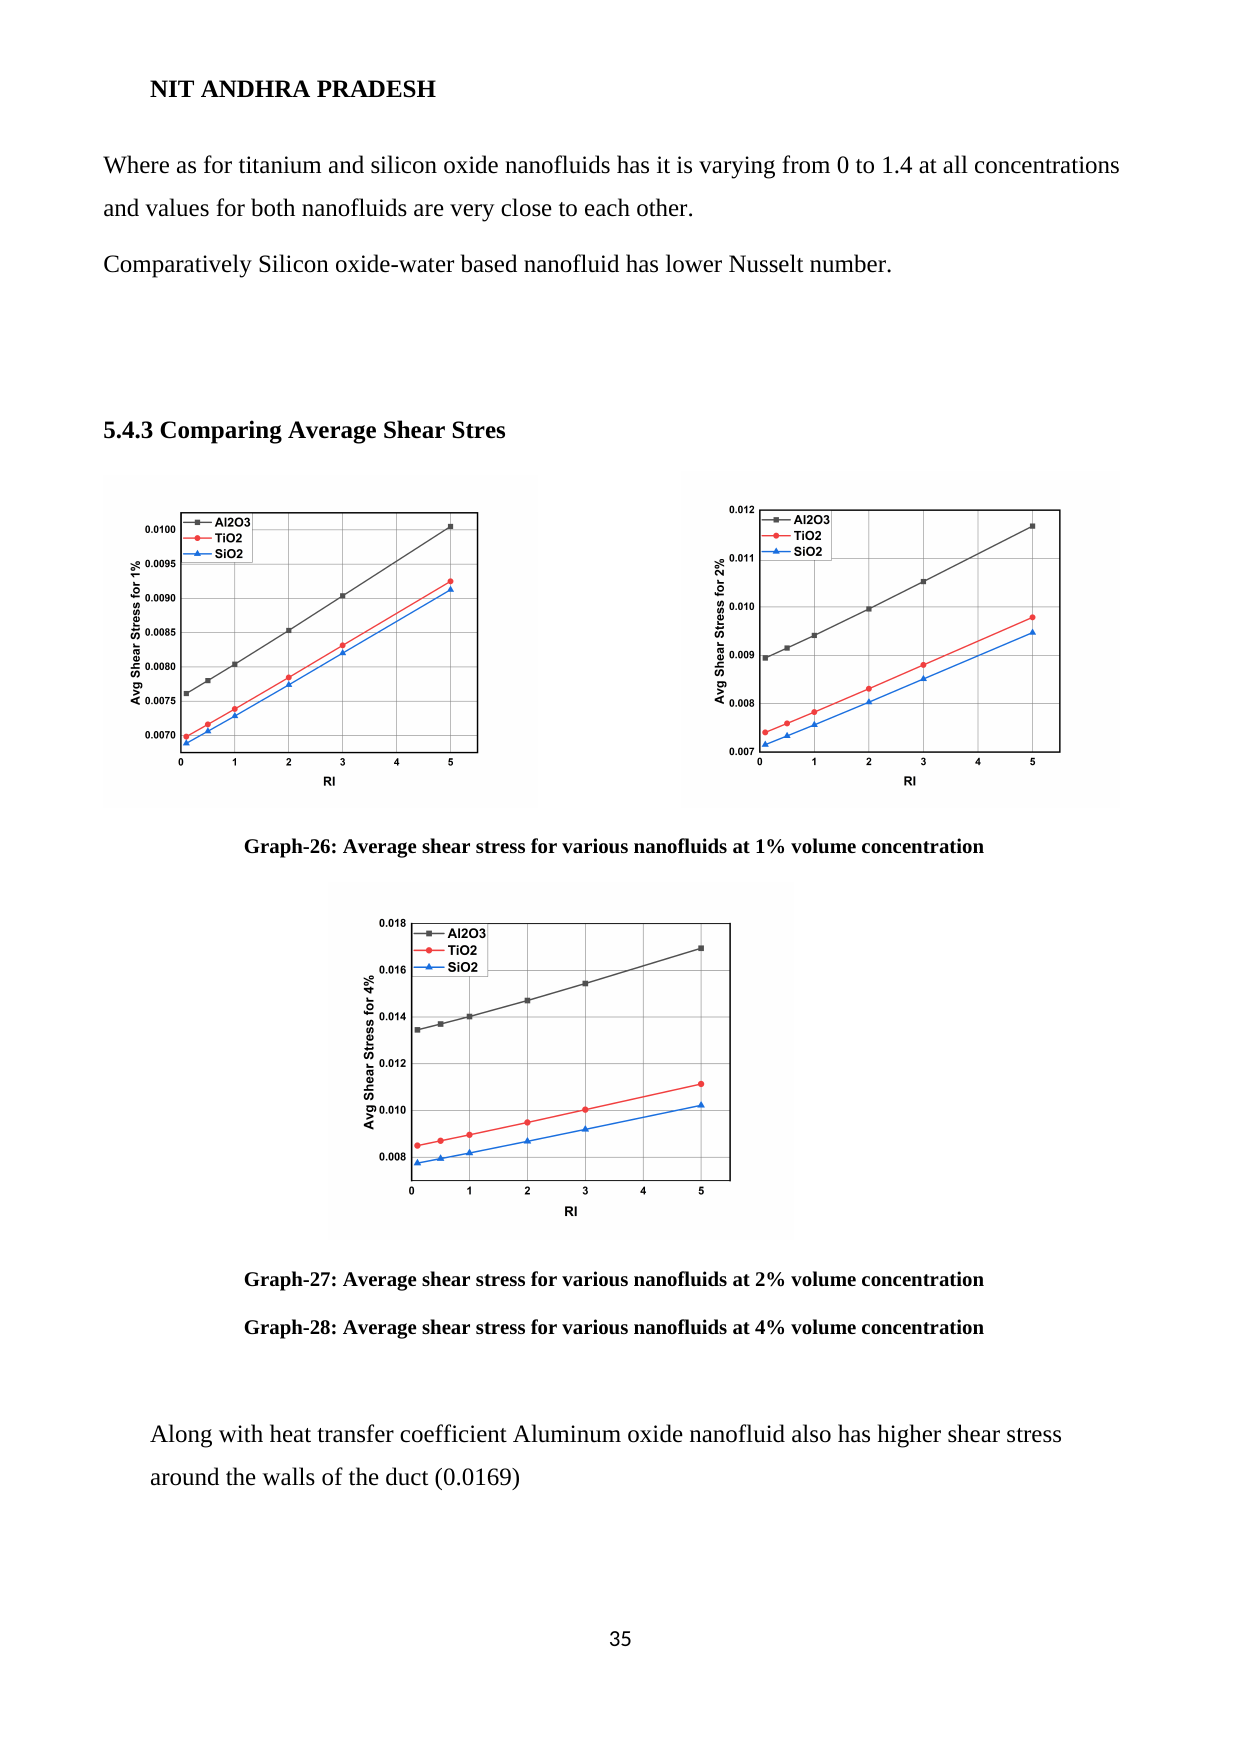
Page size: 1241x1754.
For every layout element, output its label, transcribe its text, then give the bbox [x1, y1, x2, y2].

text 5.4.3 Comparing Average Shear Stres [103, 416, 1125, 444]
picture [681, 471, 1121, 808]
picture [328, 882, 795, 1240]
text Graph-26: Average shear stress for various nanofluids at 1% volume concentration [103, 834, 1125, 858]
text Graph-28: Average shear stress for various nanofluids at 4% volume concentration [103, 1315, 1125, 1339]
text Where as for titanium and silicon oxide nanofluids has it is varying from 0 to 1.4 at all concentrations and values for both nanofluids are very close to each other. [103, 150, 1125, 222]
text Along with heat transfer coefficient Aluminum oxide nanofluid also has higher shear stress around the walls of the duct (0.0169) [150, 1419, 1125, 1491]
text Graph-27: Average shear stress for various nanofluids at 2% volume concentration [103, 1267, 1125, 1291]
picture [103, 475, 538, 808]
text Comparatively Silicon oxide-water based nanofluid has lower Nusselt number. [103, 249, 1125, 277]
